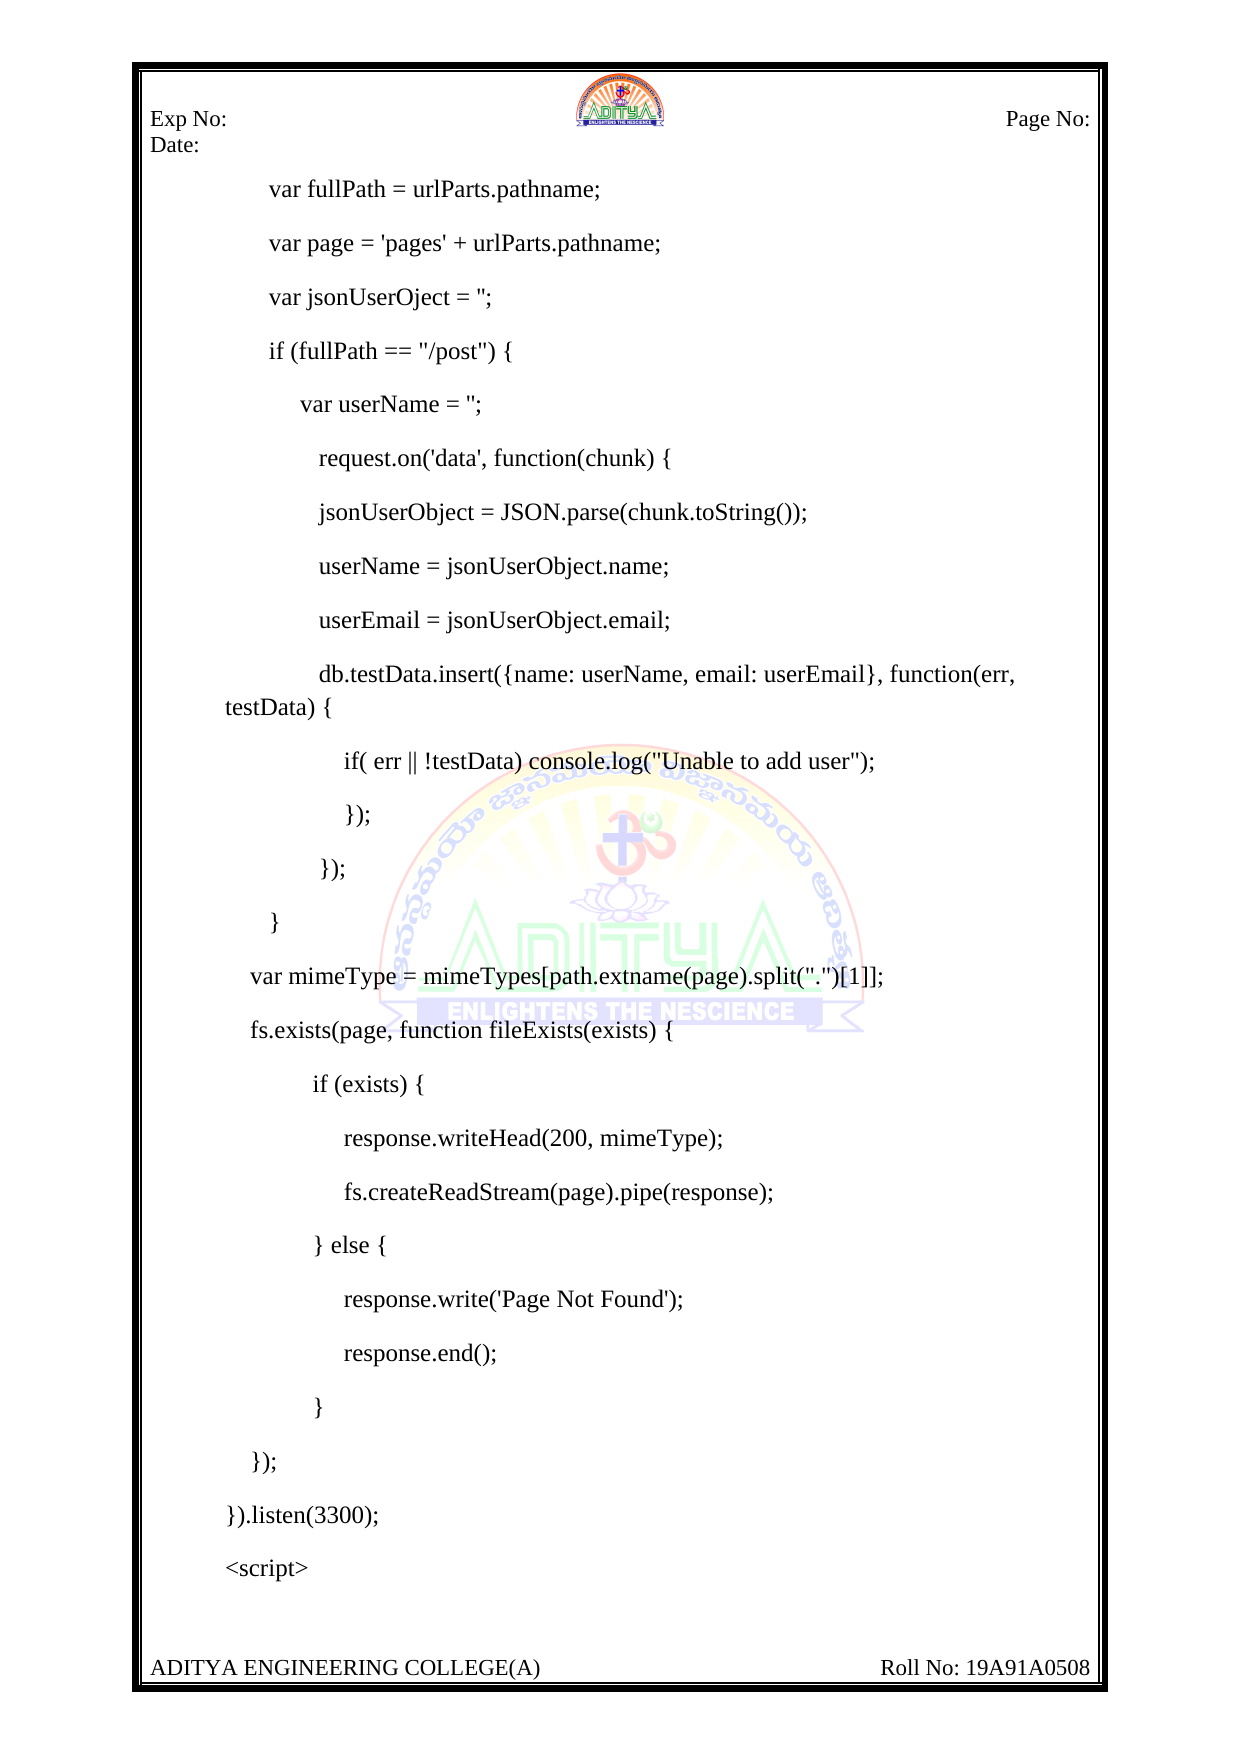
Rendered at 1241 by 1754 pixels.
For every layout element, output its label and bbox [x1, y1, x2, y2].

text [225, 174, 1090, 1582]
picture [575, 73, 665, 127]
